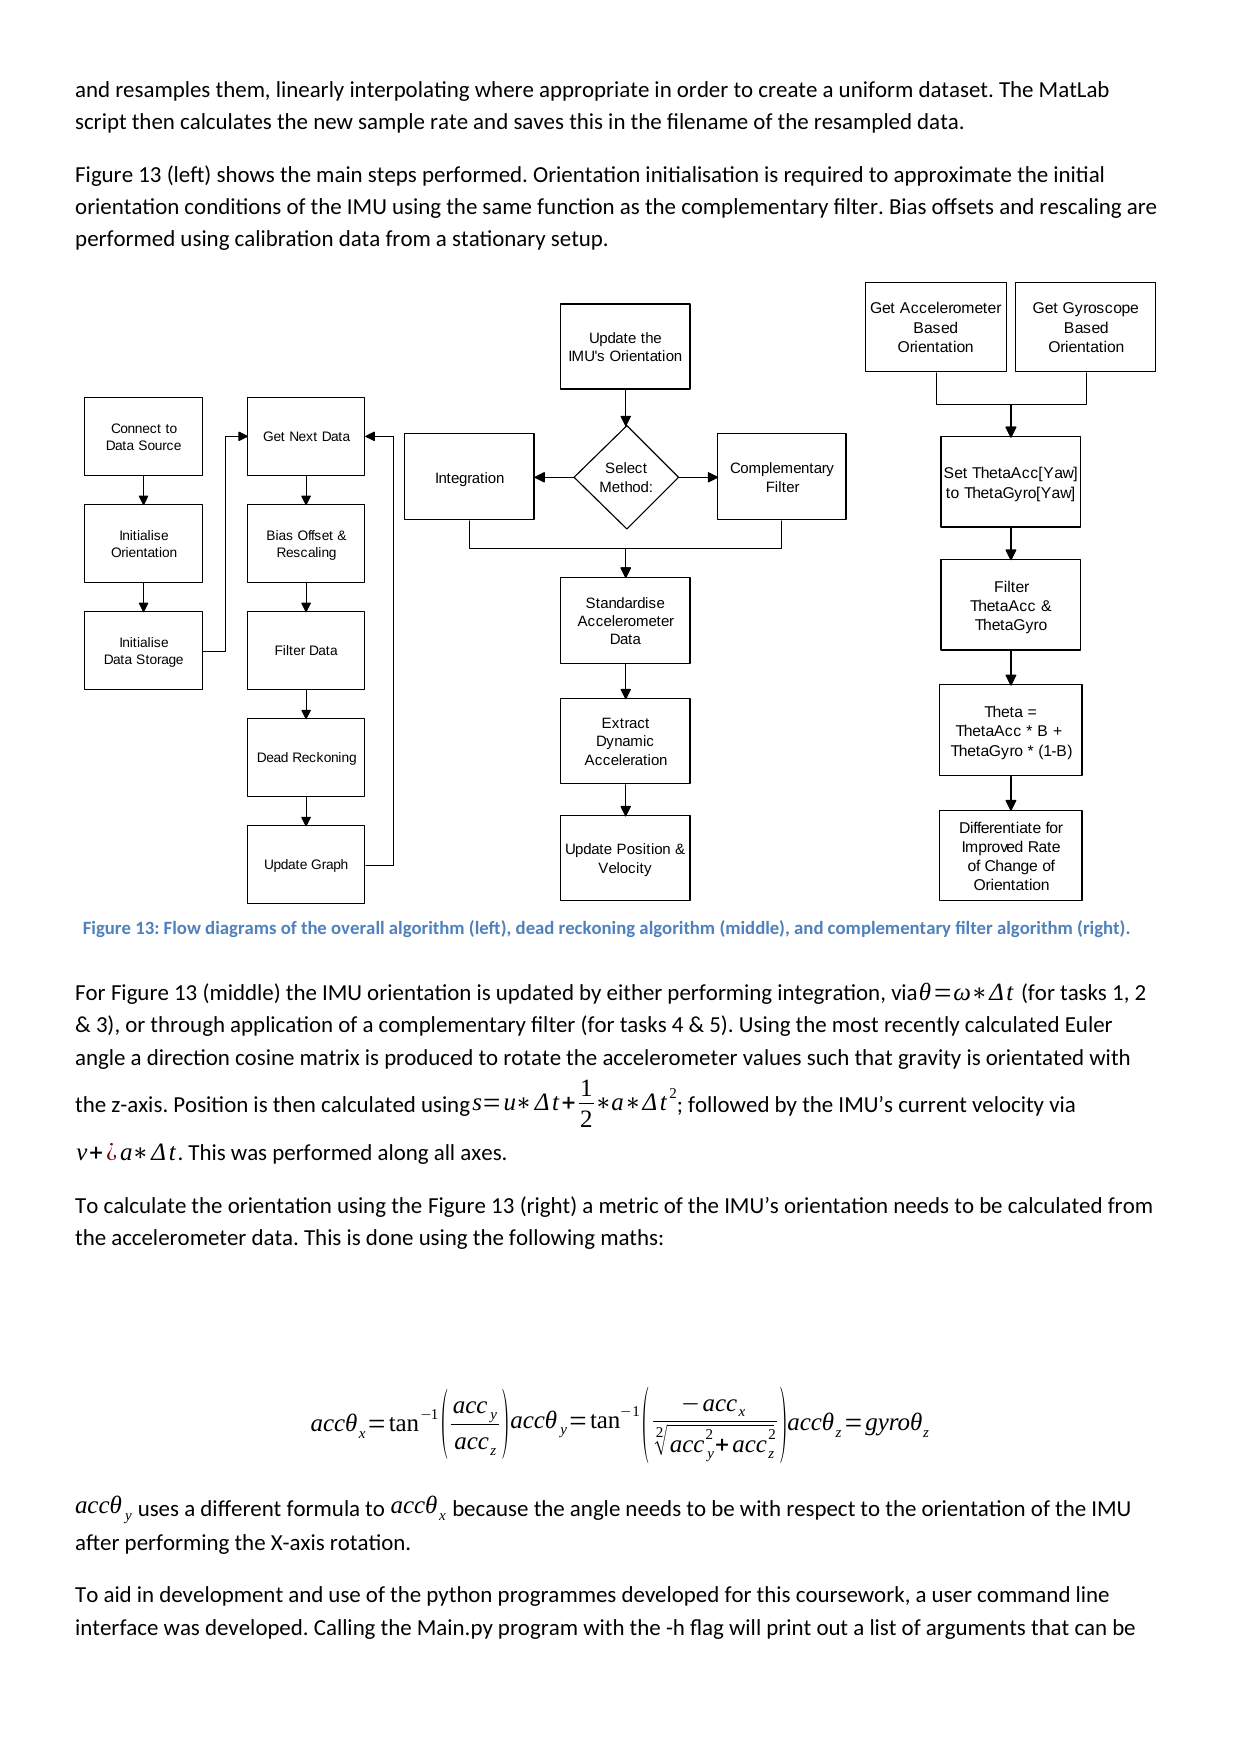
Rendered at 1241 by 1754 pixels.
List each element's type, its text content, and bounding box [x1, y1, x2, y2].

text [75, 75, 1165, 135]
text uses a different formula to because the angle needs to be with respect to the orientation of the IMU after performing the X-axis rotation. [75, 1492, 1165, 1556]
text To calculate the orientation using the Figure 13 (right) a metric of the IMU’s orientation needs to be calculated from the accelerometer data. This is done using the following maths: [75, 1191, 1165, 1251]
text Figure 13 (left) shows the main steps performed. Orientation initialisation is required to approximate the initial orientation conditions of the IMU using the same function as the complementary filter. Bias offsets and rescaling are performed using calibration data from a stationary setup. [75, 160, 1165, 253]
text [75, 1581, 1165, 1641]
text For Figure 13 (middle) the IMU orientation is updated by either performing integration, via (for tasks 1, 2 & 3), or through application of a complementary filter (for tasks 4 & 5). Using the most recently calculated Euler angle a direction cosine matrix is produced to rotate the accelerometer values such that gravity is orientated with the z-axis. Position is then calculated using; followed by the IMU’s current velocity via. This was performed along all axes. [75, 278, 1165, 1166]
